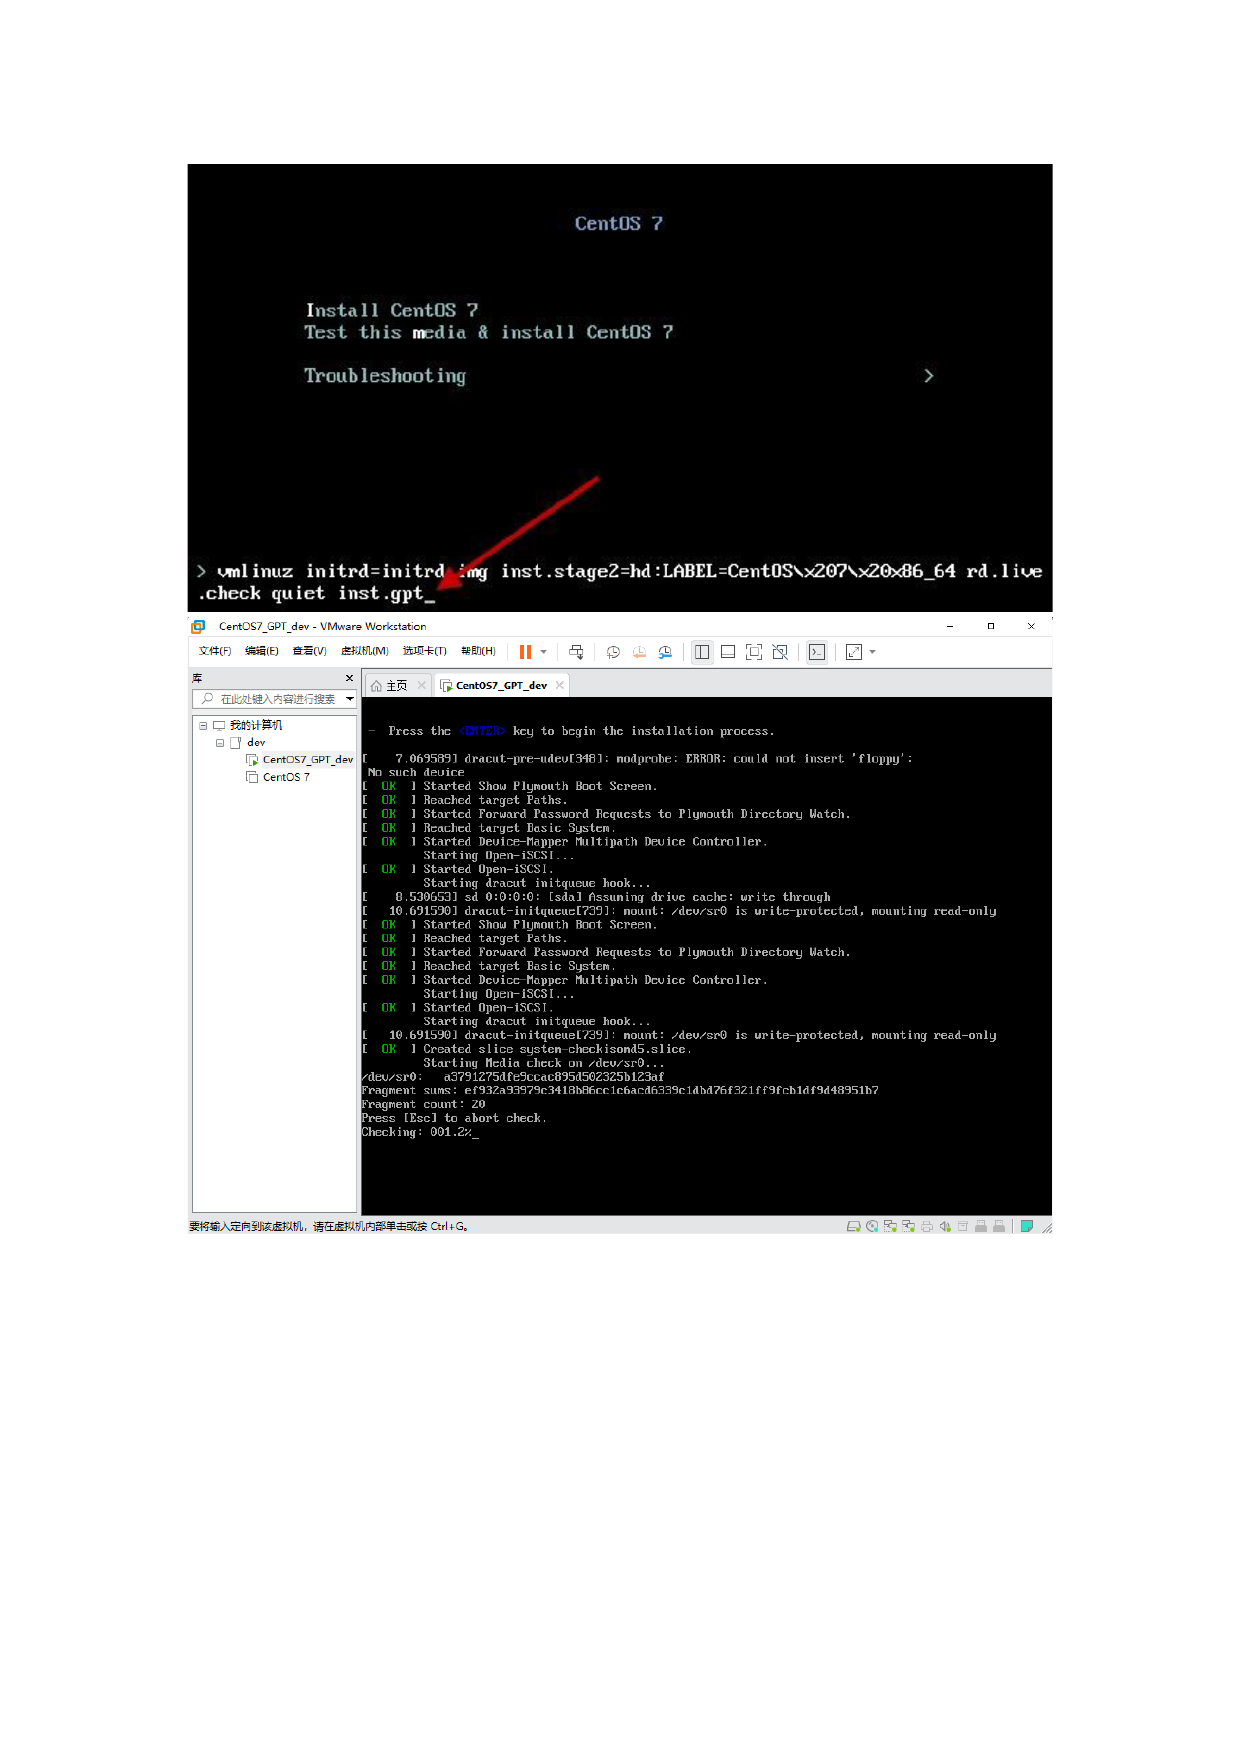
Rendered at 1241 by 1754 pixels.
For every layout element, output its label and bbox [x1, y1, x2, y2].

picture [187, 162, 1053, 612]
picture [187, 617, 1053, 1234]
